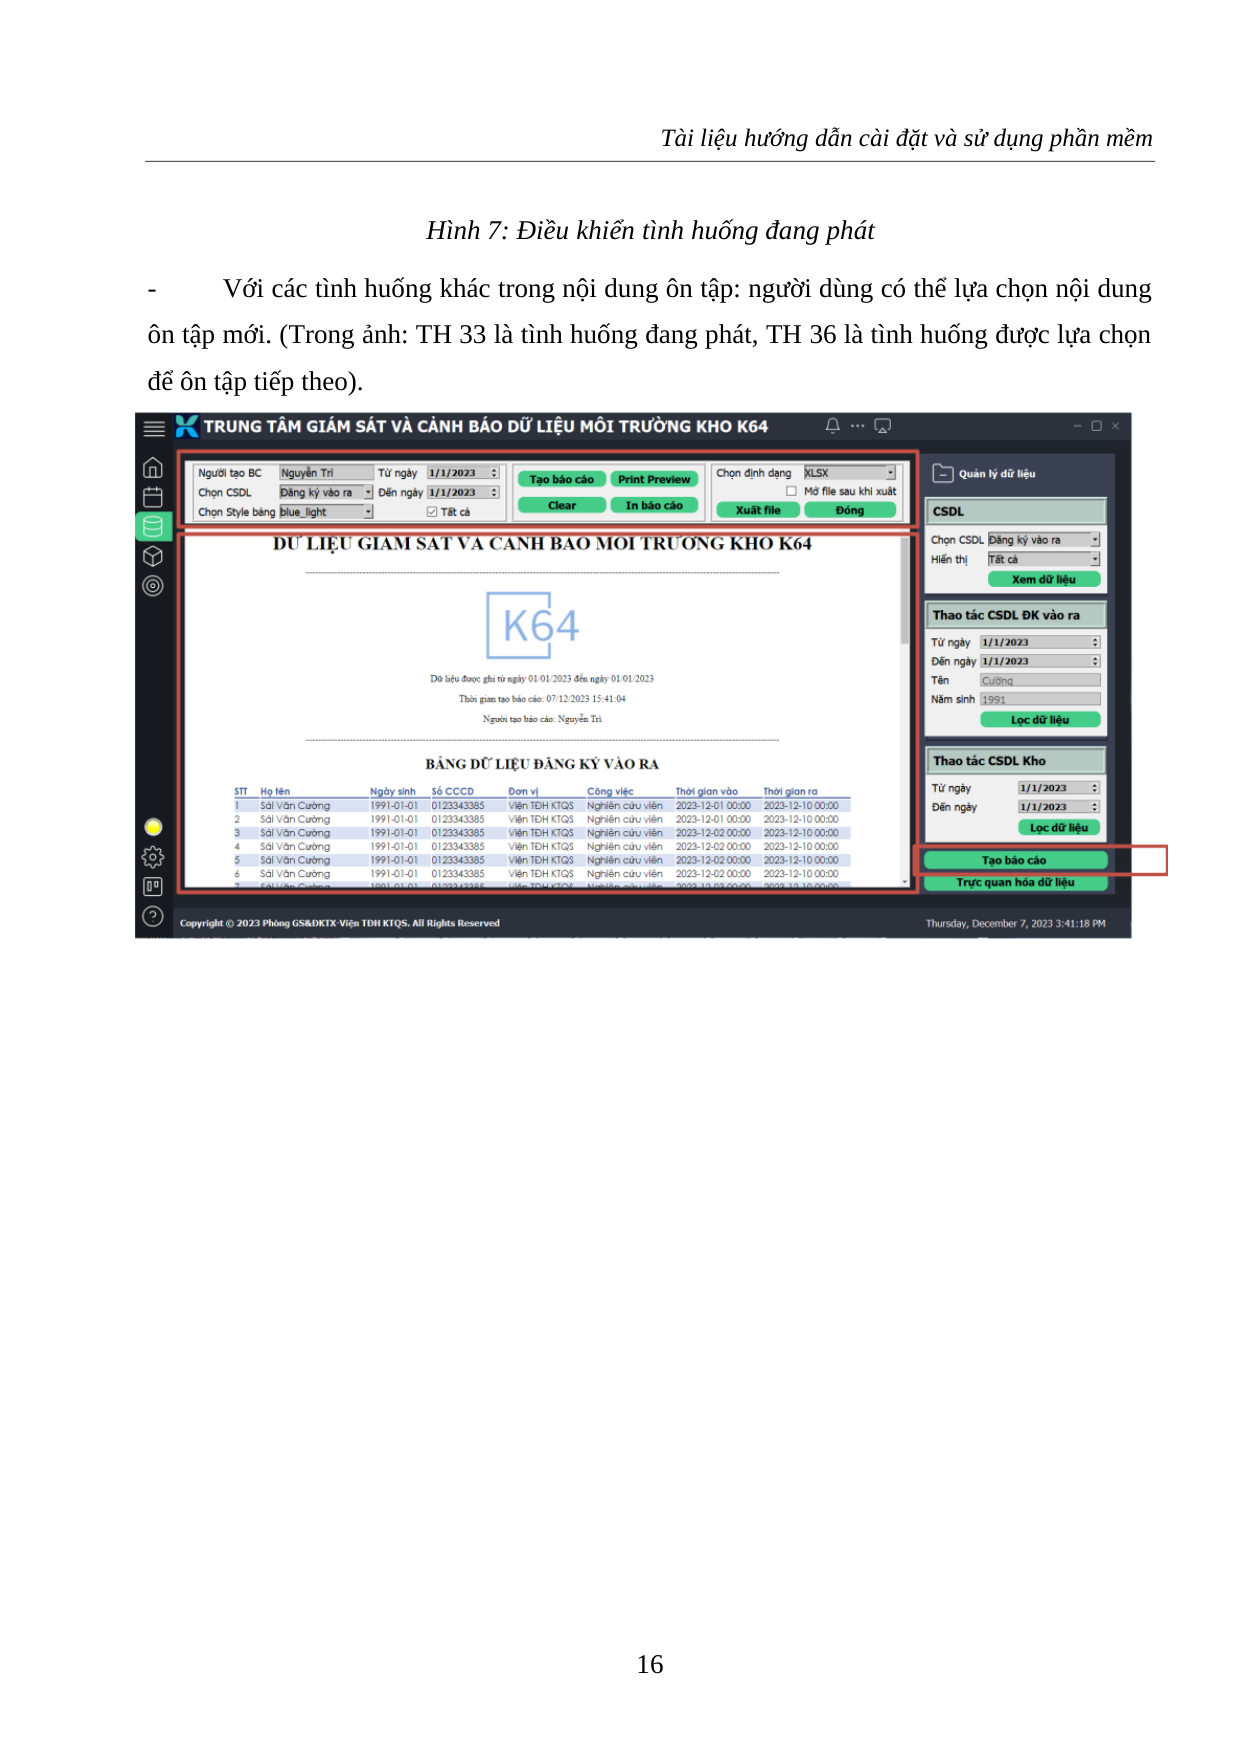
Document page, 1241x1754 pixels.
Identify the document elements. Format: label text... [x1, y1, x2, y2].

text Hình 7: Điều khiển tình huống đang phát [426, 214, 1167, 245]
list Với các tình huống khác trong nội dung ôn tập: người dùng có thể lựa chọn nội dung ôn tập mới. (Trong ảnh: TH 33 là tình huống đang phát, TH 36 là tình huống được lựa chọn để ôn tập tiếp theo). [147, 272, 1153, 396]
